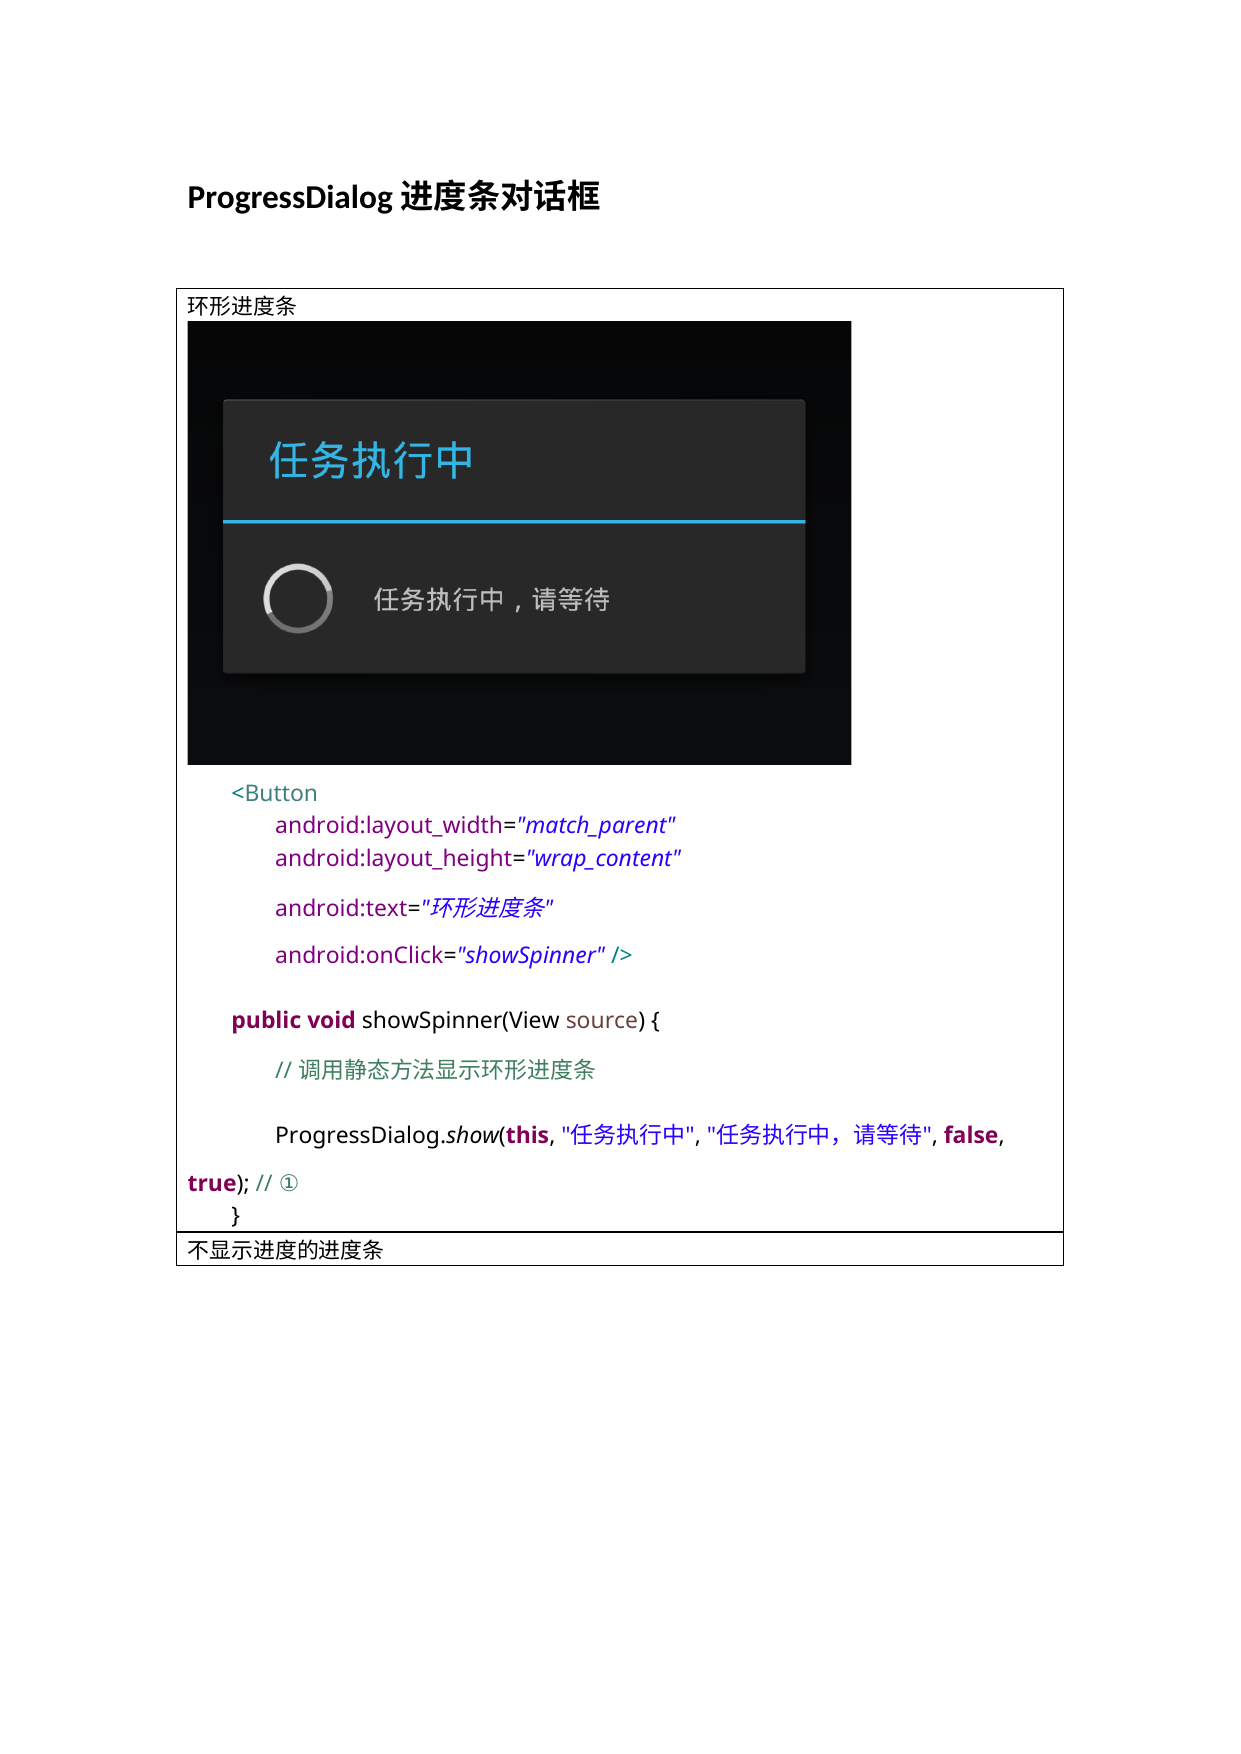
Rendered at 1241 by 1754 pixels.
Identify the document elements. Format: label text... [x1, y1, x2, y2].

subtitle ProgressDialog 进度条对话框 [187, 162, 1053, 227]
table_header 环形进度条 <Button android:layout_width="match_parent" android:layout_height="wrap_content" android:text="环形进度条" android:onClick="showSpinner" /> public void showSpinner(View source) { // 调用静态方法显示环形进度条 ProgressDialog.show(this, "任务执行中", "任务执行中，请等待", false, true); // ① } [177, 289, 1063, 1231]
picture [187, 321, 852, 765]
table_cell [177, 1233, 1063, 1265]
